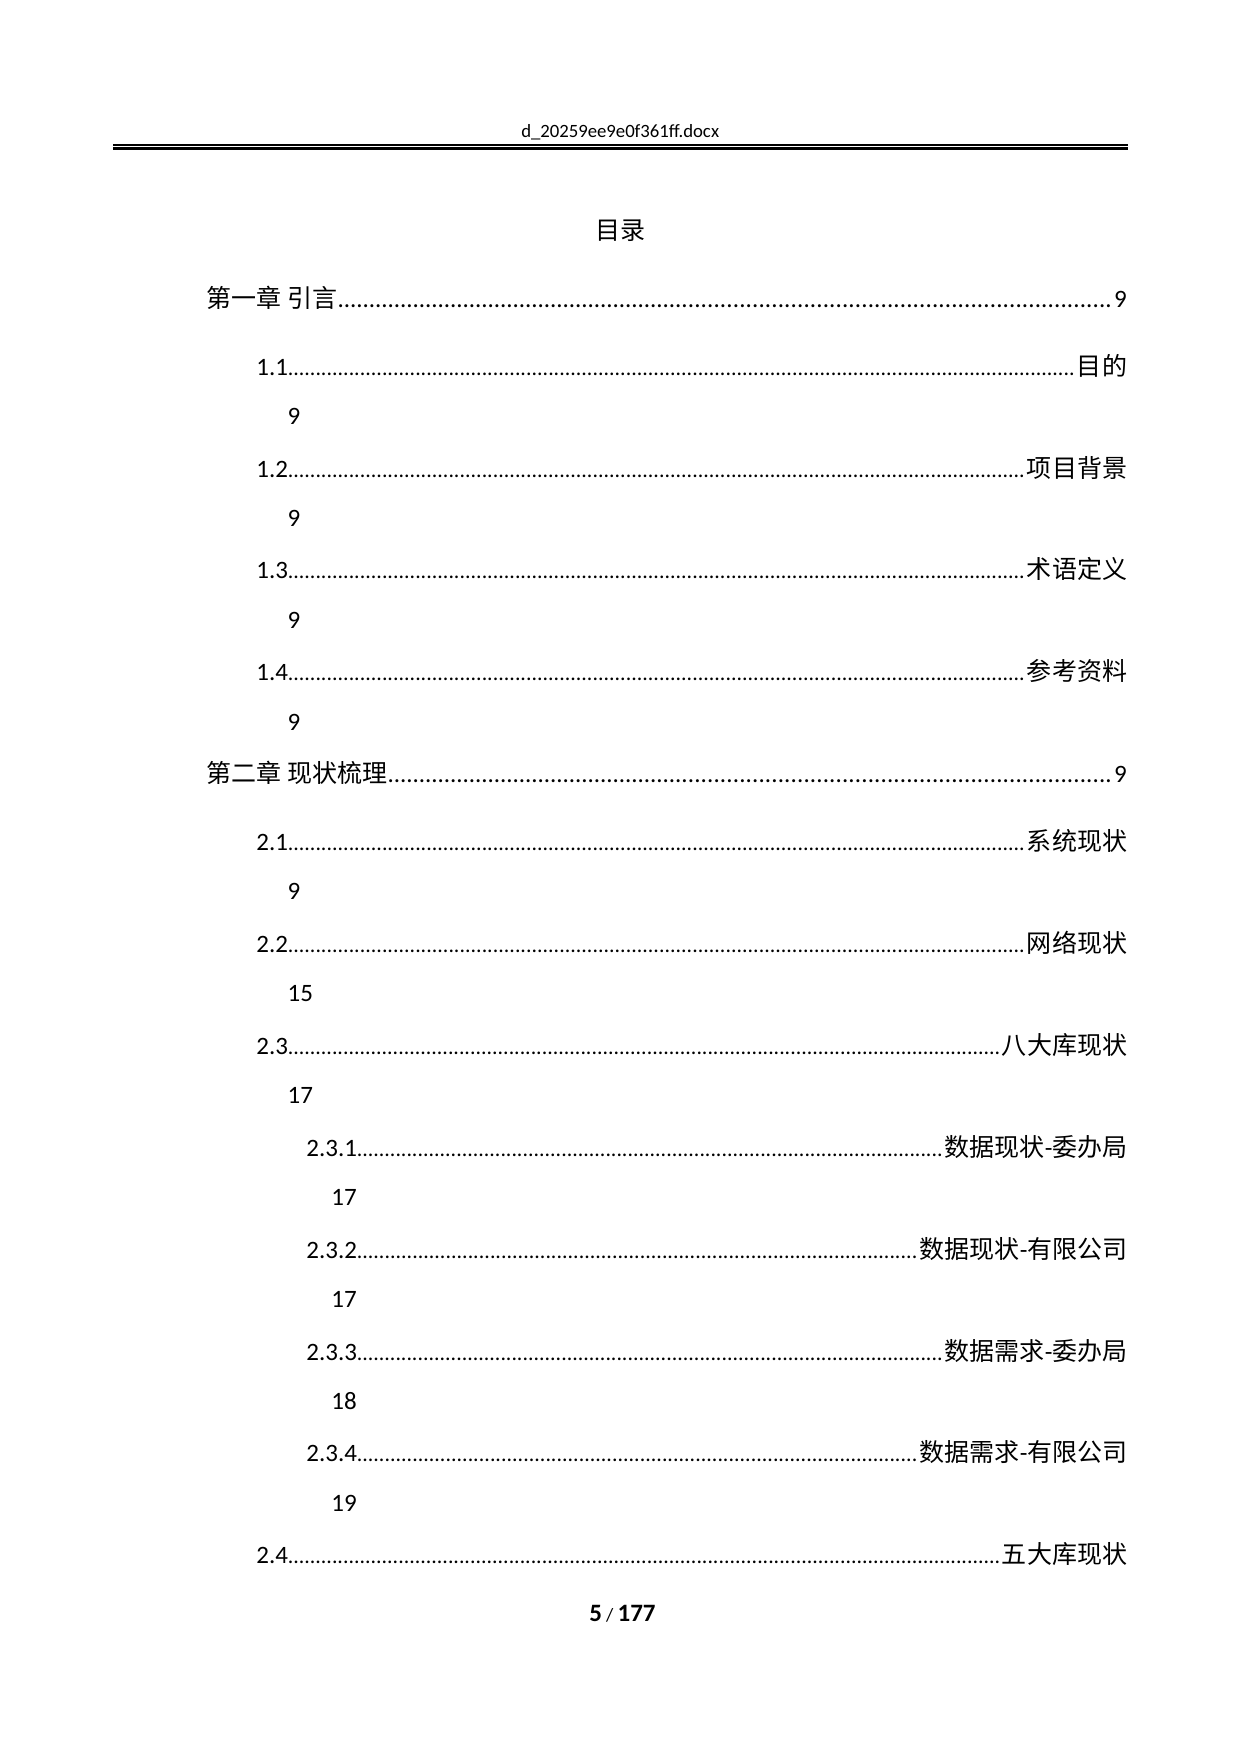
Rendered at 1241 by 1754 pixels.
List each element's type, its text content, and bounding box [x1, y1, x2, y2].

text 2.3.4 数据需求-有限公司 19 [262, 1417, 1128, 1519]
text 目录 [112, 194, 1128, 262]
text 2.4 五大库现状 19 [212, 1519, 1128, 1587]
text 2.3 八大库现状 17 [212, 1009, 1128, 1111]
text 2.1 系统现状 9 [212, 806, 1128, 908]
text 2.3.2 数据现状-有限公司 17 [262, 1213, 1128, 1315]
text 2.3.1 数据现状-委办局 17 [262, 1111, 1128, 1213]
text 1.2 项目背景 9 [212, 432, 1128, 534]
text 1.4 参考资料 9 [212, 636, 1128, 738]
text 2.2 网络现状 15 [212, 908, 1128, 1009]
text 第二章 现状梳理 9 [162, 738, 1128, 806]
text 1.3 术语定义 9 [212, 534, 1128, 636]
text 1.1 目的 9 [212, 330, 1128, 432]
text 2.3.3 数据需求-委办局 18 [262, 1315, 1128, 1417]
text 第一章 引言 9 [162, 262, 1128, 330]
